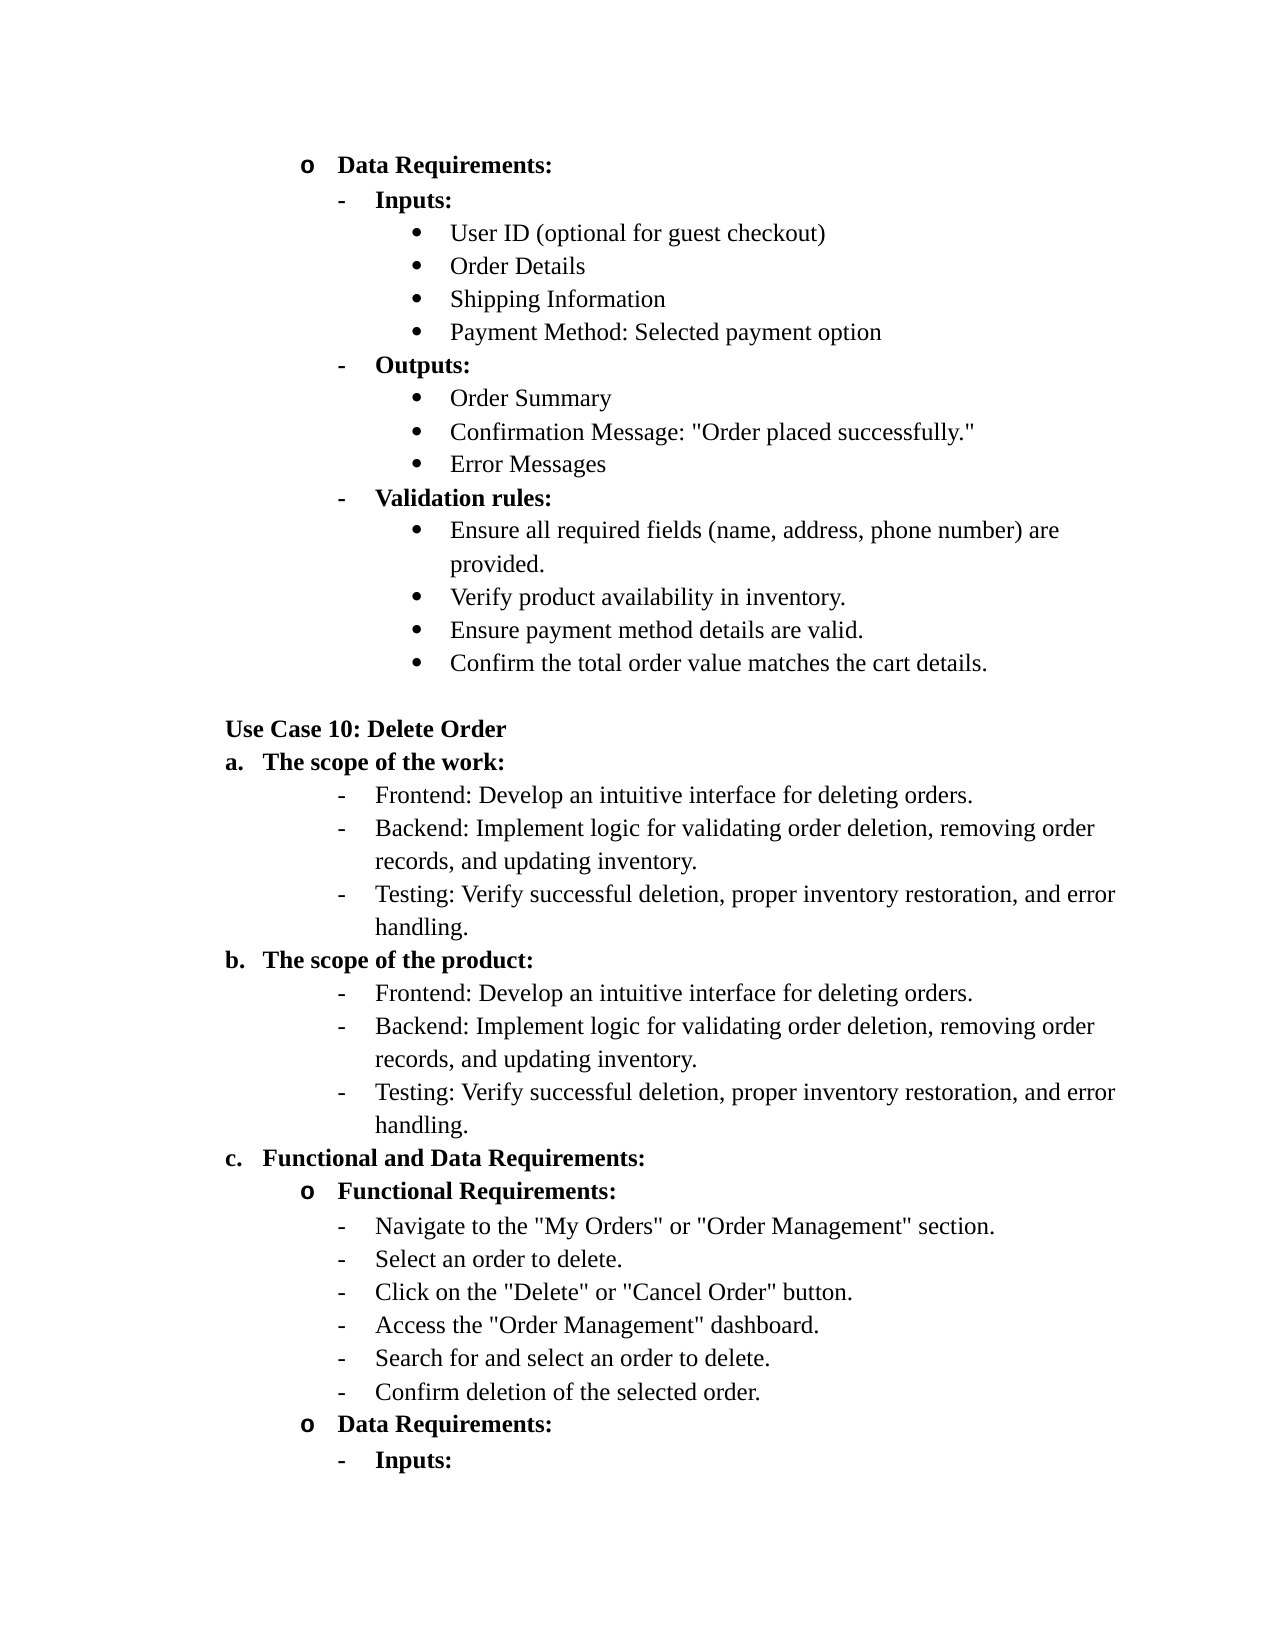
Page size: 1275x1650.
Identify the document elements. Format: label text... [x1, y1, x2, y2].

list Inputs: [337, 1445, 1125, 1474]
list Confirmation Message: "Order placed successfully." [412, 417, 1125, 445]
list User ID (optional for guest checkout) [412, 218, 1125, 247]
list Ensure payment method details are valid. [412, 615, 1125, 643]
list Order Summary [412, 383, 1125, 412]
list Order Details [412, 251, 1125, 280]
list Testing: Verify successful deletion, proper inventory restoration, and error handling. [337, 879, 1125, 941]
list Search for and select an order to delete. [337, 1343, 1125, 1372]
list Frontend: Develop an intuitive interface for deleting orders. [337, 978, 1125, 1007]
list Confirm the total order value matches the cart details. [412, 648, 1125, 676]
list Click on the "Delete" or "Cancel Order" button. [337, 1277, 1125, 1306]
list Ensure all required fields (name, address, phone number) are provided. [412, 516, 1125, 577]
list Navigate to the "My Orders" or "Order Management" section. [337, 1211, 1125, 1240]
list Select an order to delete. [337, 1244, 1125, 1273]
list Functional and Data Requirements: [225, 1143, 1125, 1172]
list Functional Requirements: [300, 1176, 1125, 1207]
list Payment Method: Selected payment option [412, 317, 1125, 346]
list Backend: Implement logic for validating order deletion, removing order records, and updating inventory. [337, 813, 1125, 874]
list Verify product availability in inventory. [412, 582, 1125, 610]
list Testing: Verify successful deletion, proper inventory restoration, and error handling. [337, 1077, 1125, 1139]
list Data Requirements: [300, 150, 1125, 181]
list Backend: Implement logic for validating order deletion, removing order records, and updating inventory. [337, 1011, 1125, 1073]
list Frontend: Develop an intuitive interface for deleting orders. [337, 780, 1125, 808]
list Error Messages [412, 449, 1125, 478]
list Outputs: [337, 351, 1125, 379]
list Validation rules: [337, 483, 1125, 511]
list The scope of the product: [225, 945, 1125, 974]
list Confirm deletion of the selected order. [337, 1377, 1125, 1405]
list Shipping Information [412, 284, 1125, 313]
list Data Requirements: [300, 1409, 1125, 1440]
list Inputs: [337, 185, 1125, 214]
list Use Case 10: Delete Order [225, 714, 1125, 742]
list Access the "Order Management" dashboard. [337, 1311, 1125, 1339]
list The scope of the work: [225, 747, 1125, 776]
